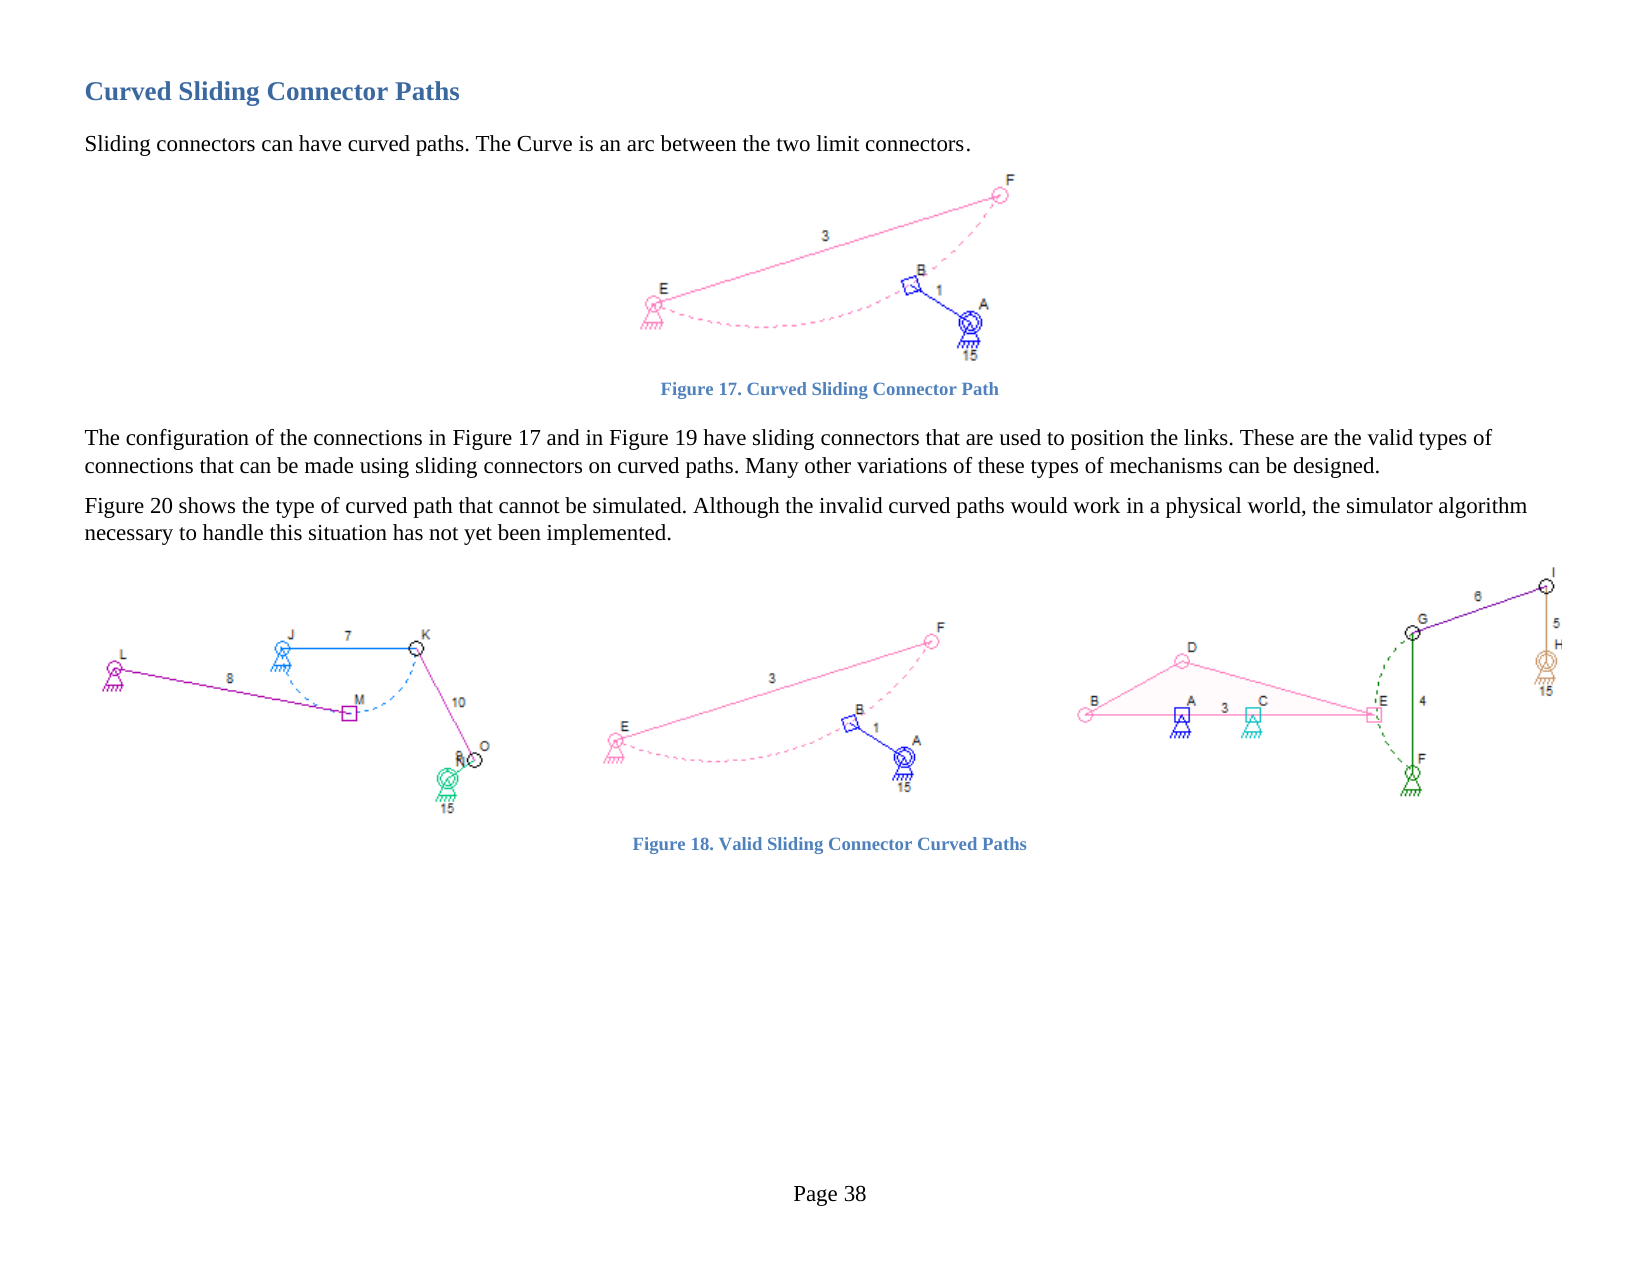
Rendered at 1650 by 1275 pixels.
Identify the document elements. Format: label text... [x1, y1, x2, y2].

picture [97, 559, 1562, 819]
text Sliding connectors can have curved paths. The Curve is an arc between the two limit connectors. [84, 130, 1575, 156]
subtitle Curved Sliding Connector Paths [84, 75, 1575, 106]
text Figure 17. Curved Sliding Connector Path [84, 378, 1575, 399]
picture [636, 170, 1023, 364]
text Figure 20 shows the type of curved path that cannot be simulated. Although the invalid curved paths would work in a physical world, the simulator algorithm necessary to handle this situation has not yet been implemented. [84, 492, 1575, 546]
text Figure 18. Valid Sliding Connector Curved Paths [84, 832, 1575, 854]
text The configuration of the connections in Figure 17 and in Figure 19 have sliding connectors that are used to position the links. These are the valid types of connections that can be made using sliding connectors on curved paths. Many other variations of these types of mechanisms can be designed. [84, 424, 1575, 478]
